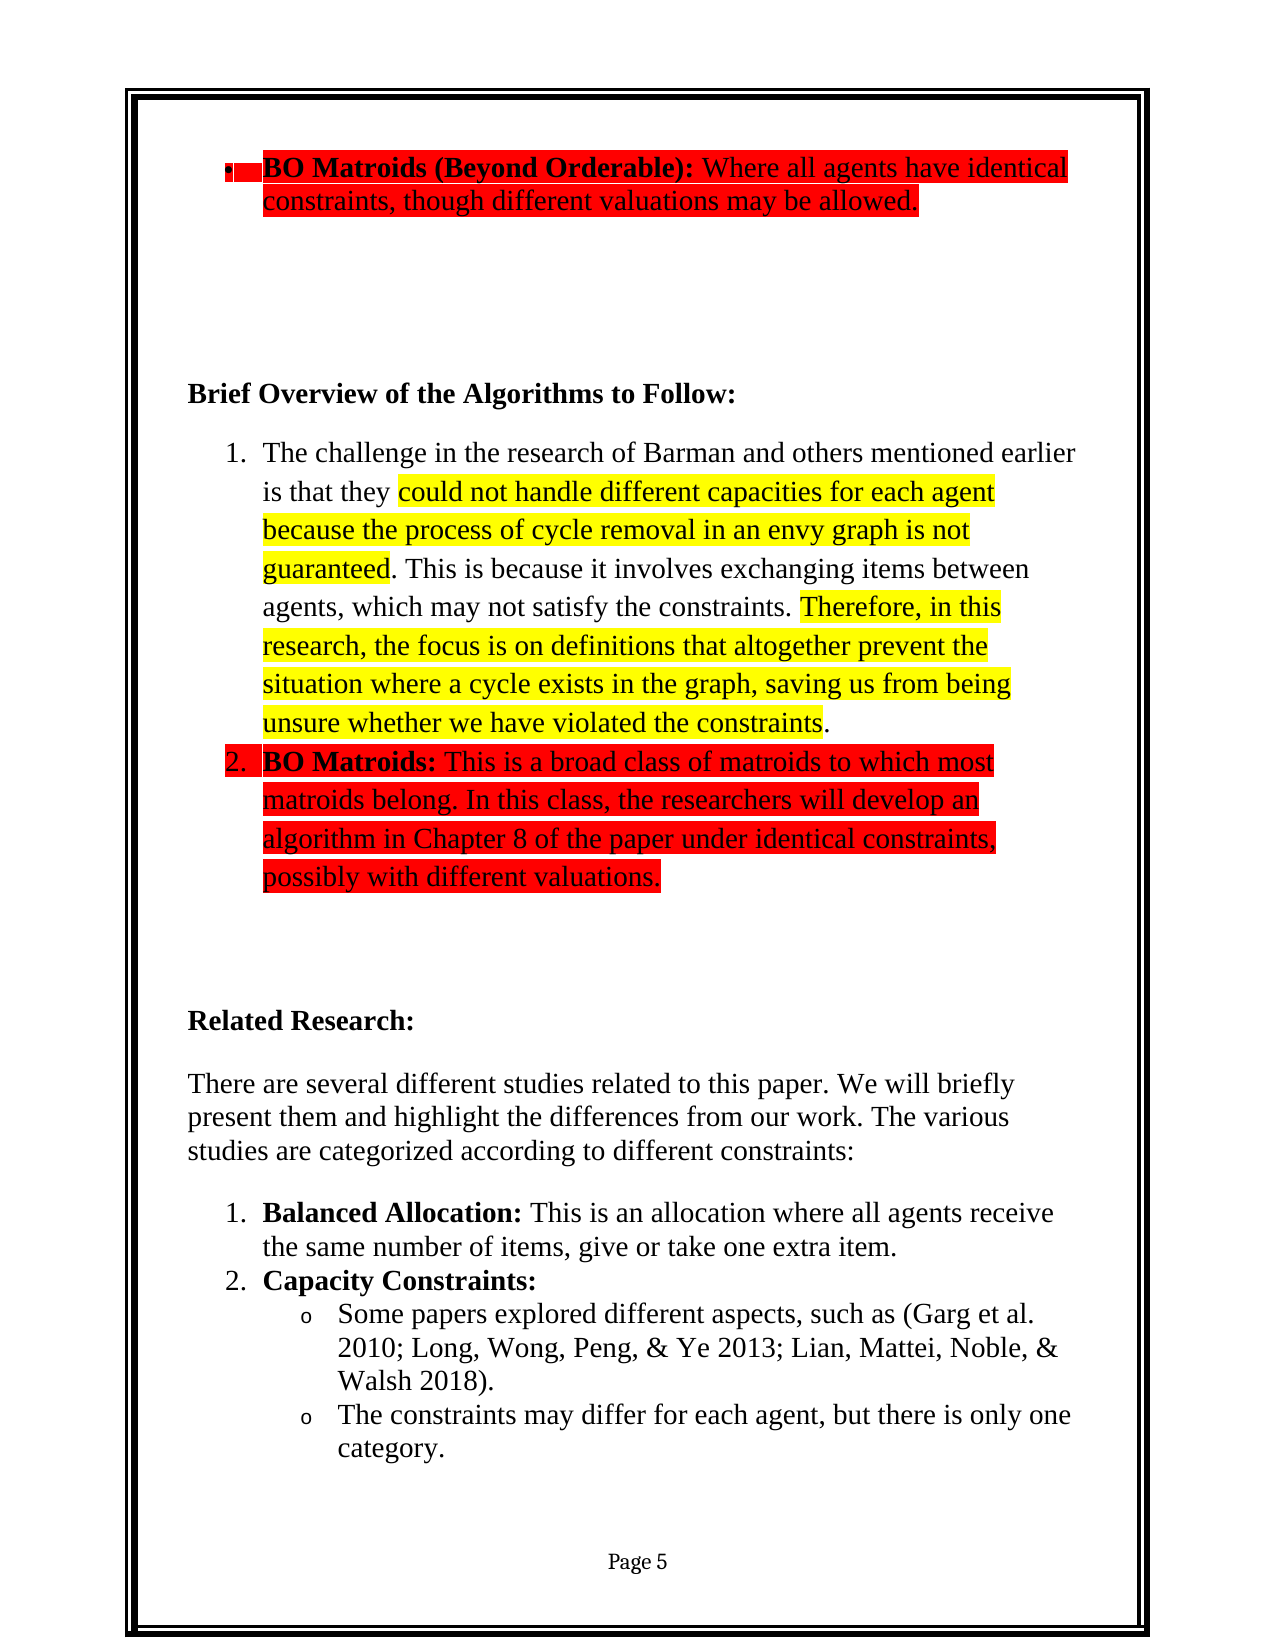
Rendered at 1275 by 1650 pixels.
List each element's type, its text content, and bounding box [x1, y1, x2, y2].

list Balanced Allocation: This is an allocation where all agents receive the same number of items, give or take one extra item. [225, 1196, 1087, 1263]
list Capacity Constraints: [225, 1263, 1087, 1296]
list The constraints may differ for each agent, but there is only one category. [300, 1397, 1087, 1464]
text Brief Overview of the Algorithms to Follow: [187, 376, 1087, 409]
text Related Research: [187, 1003, 1087, 1037]
list BO Matroids: This is a broad class of matroids to which most matroids belong. In this class, the researchers will develop an algorithm in Chapter 8 of the paper under identical constraints, possibly with different valuations. [225, 744, 1087, 893]
list Some papers explored different aspects, such as (Garg et al. 2010; Long, Wong, Peng, & Ye 2013; Lian, Mattei, Noble, & Walsh 2018). [300, 1296, 1087, 1397]
list BO Matroids (Beyond Orderable): Where all agents have identical constraints, though different valuations may be allowed. [225, 150, 1087, 217]
list The challenge in the research of Barman and others mentioned earlier is that they could not handle different capacities for each agent because the process of cycle removal in an envy graph is not guaranteed. This is because it involves exchanging items between agents, which may not satisfy the constraints. Therefore, in this research, the focus is on definitions that altogether prevent the situation where a cycle exists in the graph, saving us from being unsure whether we have violated the constraints. [225, 435, 1087, 739]
text There are several different studies related to this paper. We will briefly present them and highlight the differences from our work. The various studies are categorized according to different constraints: [187, 1066, 1087, 1166]
